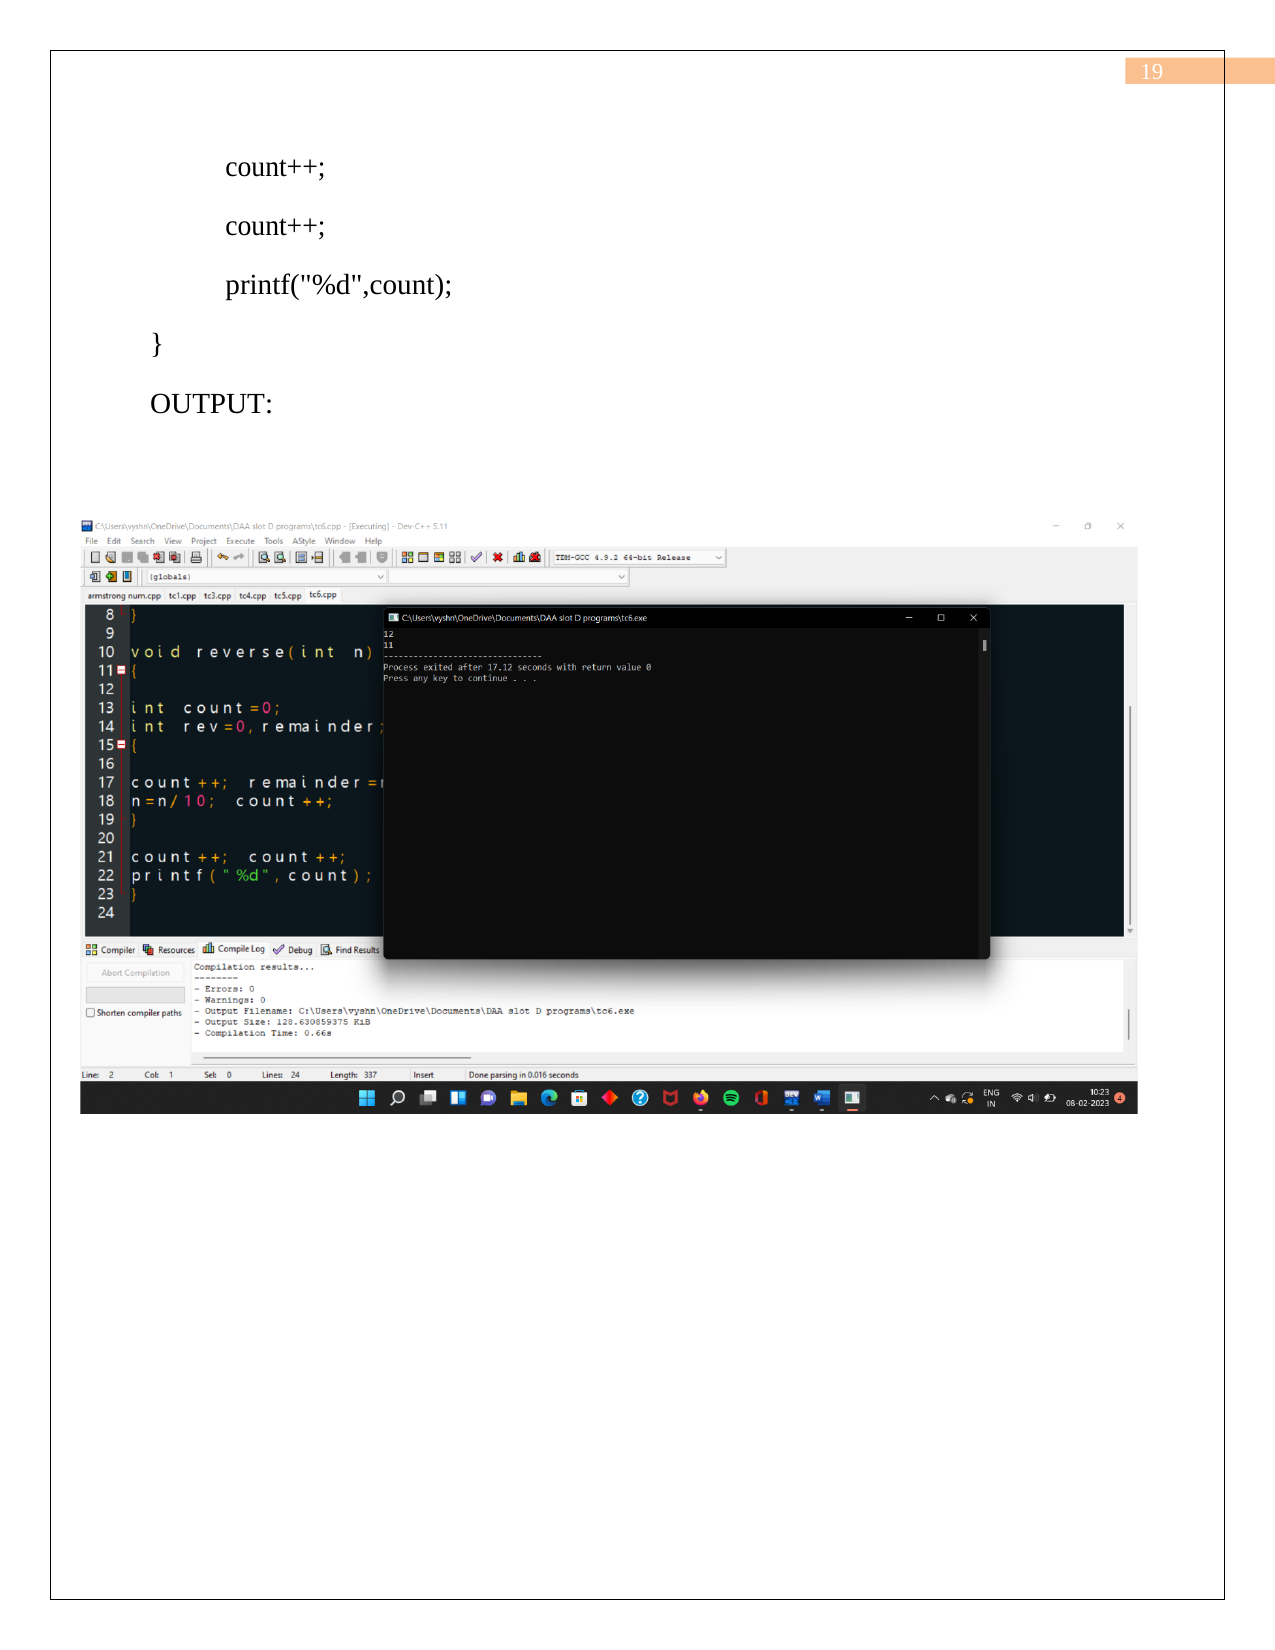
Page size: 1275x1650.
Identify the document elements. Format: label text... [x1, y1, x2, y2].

text OUTPUT: [150, 386, 1139, 419]
picture [80, 518, 1138, 1114]
text printf("%d",count); [225, 267, 1139, 301]
text count++; count++; [225, 149, 367, 242]
text } [150, 327, 1139, 360]
